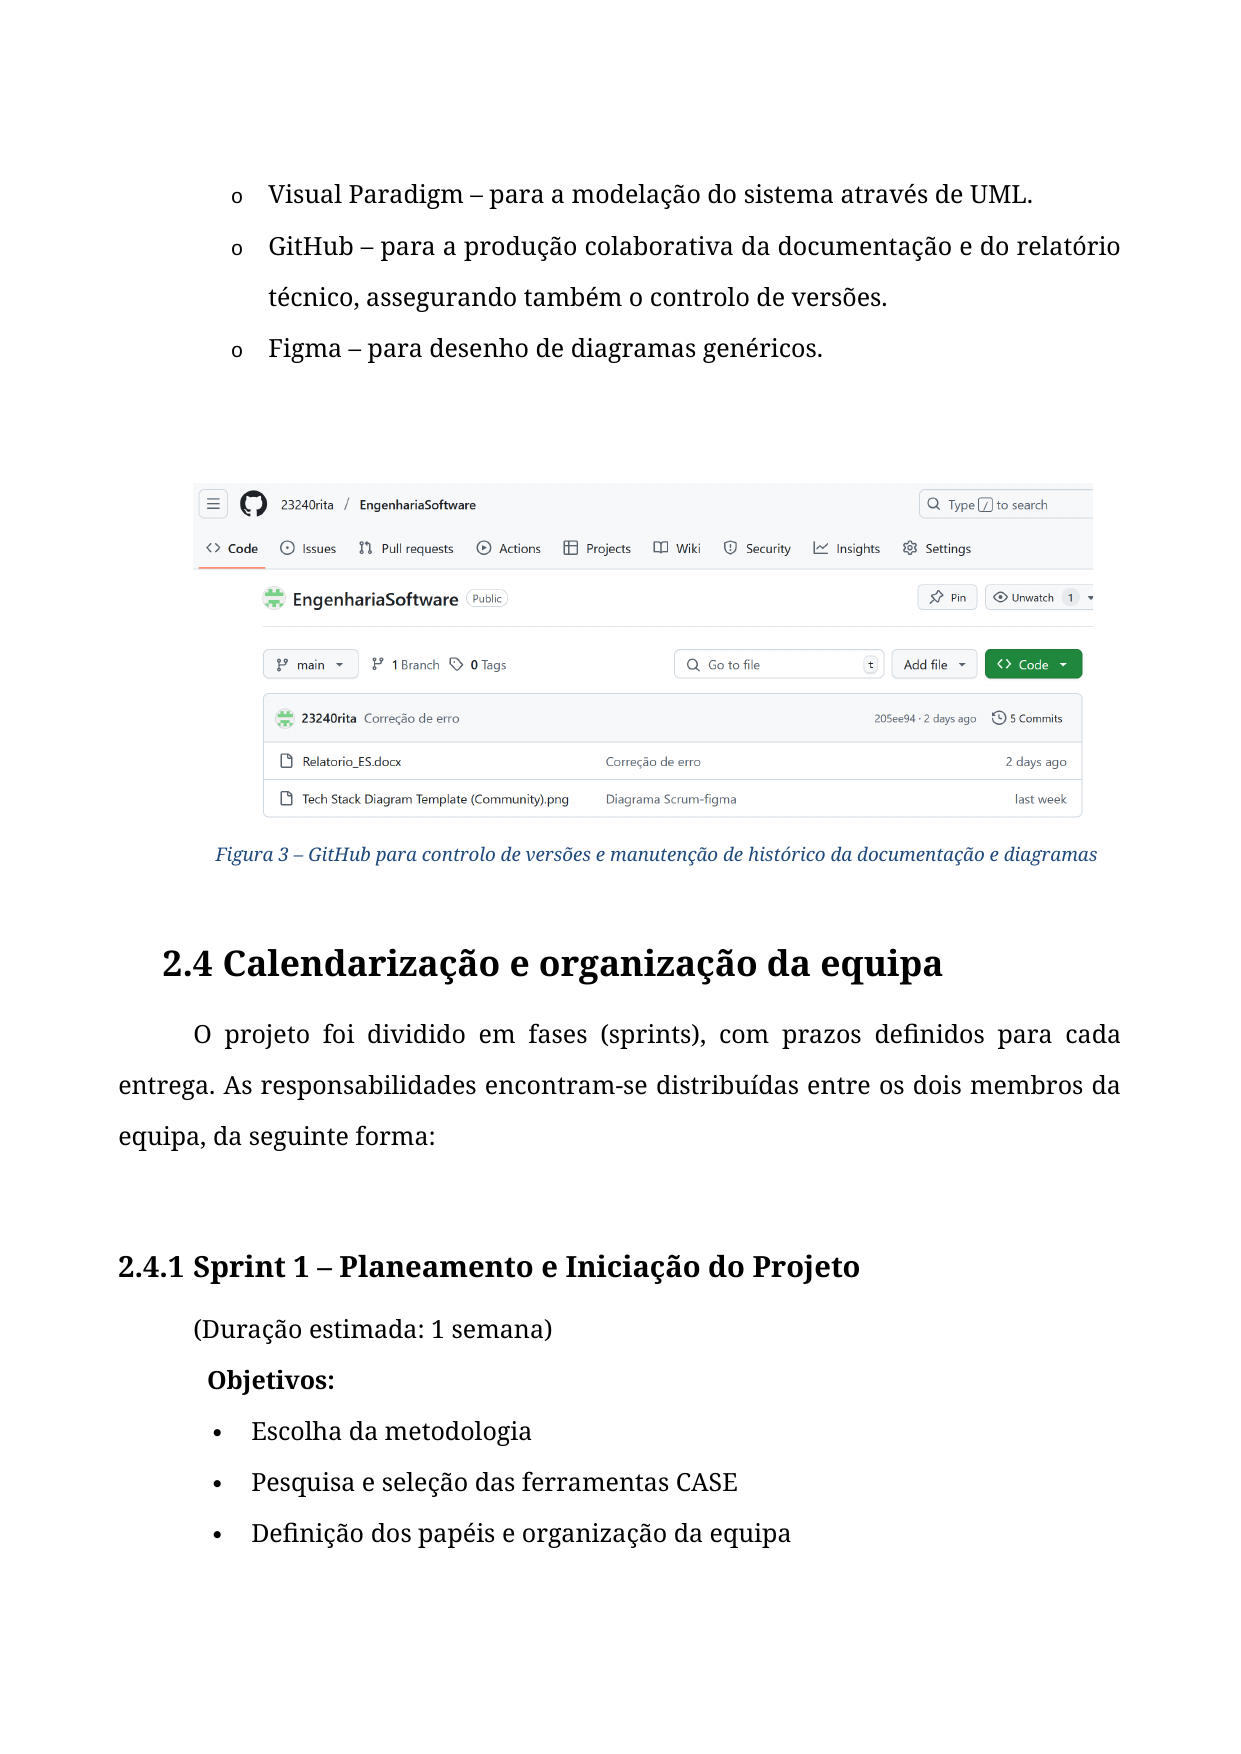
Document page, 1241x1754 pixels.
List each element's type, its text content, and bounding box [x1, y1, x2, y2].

text Figura 3 – GitHub para controlo de versões e manutenção de histórico da documentação e diagramas [118, 841, 1122, 867]
text Objetivos: [207, 1363, 1122, 1397]
text (Duração estimada: 1 semana) [118, 1312, 1122, 1346]
list Figma – para desenho de diagramas genéricos. [231, 330, 1122, 364]
list Definição dos papéis e organização da equipa [213, 1516, 1122, 1550]
picture [193, 483, 1094, 824]
subtitle Sprint 1 – Planeamento e Iniciação do Projeto [118, 1246, 1122, 1286]
subtitle Calendarização e organização da equipa [162, 938, 1122, 987]
text O projeto foi dividido em fases (sprints), com prazos definidos para cada entrega. As responsabilidades encontram-se distribuídas entre os dois membros da equipa, da seguinte forma: [118, 1017, 1122, 1153]
list Visual Paradigm – para a modelação do sistema através de UML. [231, 177, 1122, 211]
list Pesquisa e seleção das ferramentas CASE [213, 1465, 1122, 1499]
list Escolha da metodologia [213, 1414, 1122, 1448]
list GitHub – para a produção colaborativa da documentação e do relatório técnico, assegurando também o controlo de versões. [231, 228, 1122, 313]
